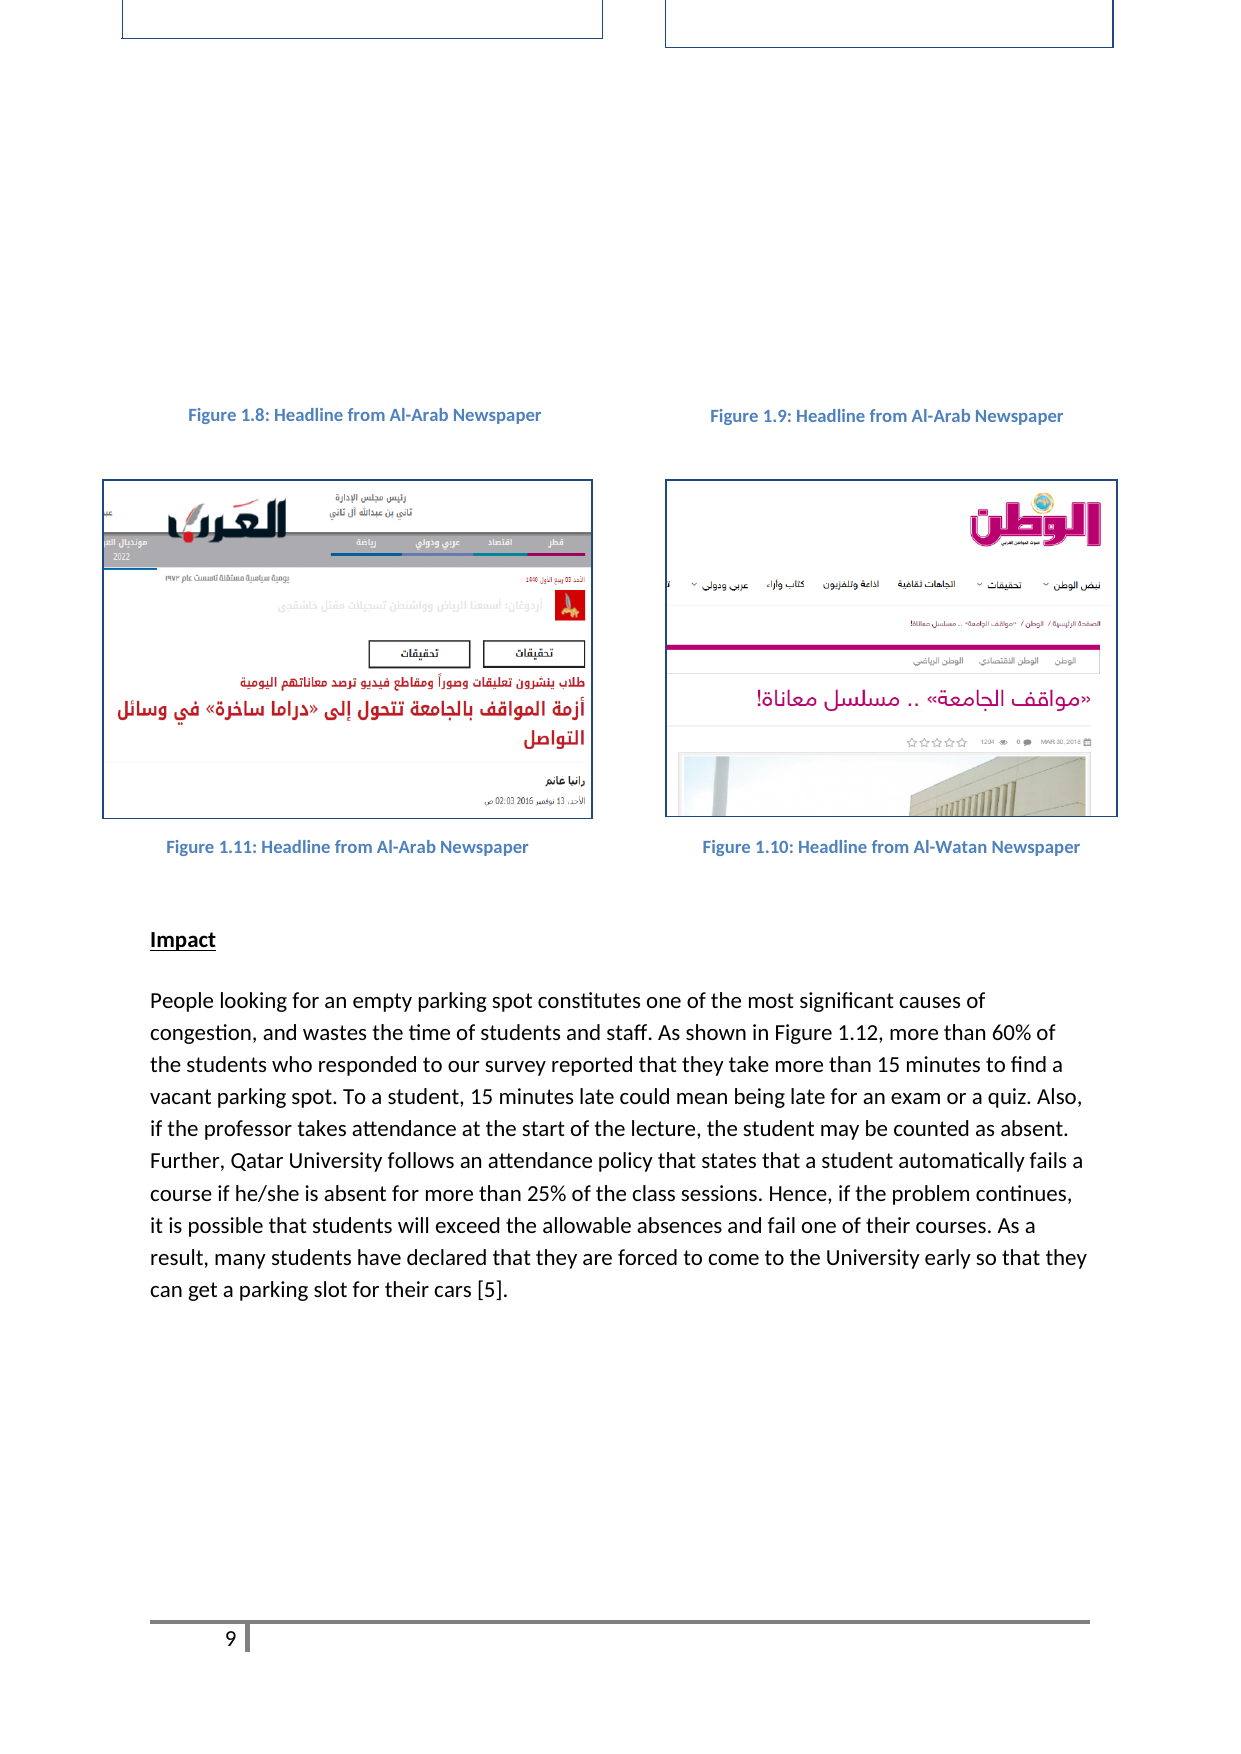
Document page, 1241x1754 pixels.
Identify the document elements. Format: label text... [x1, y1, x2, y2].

picture [104, 481, 591, 818]
picture [667, 481, 1116, 816]
text Impact [150, 926, 1090, 953]
text People looking for an empty parking spot constitutes one of the most significant causes of congestion, and wastes the time of students and staff. As shown in Figure 1.12, more than 60% of the students who responded to our survey reported that they take more than 15 minutes to find a vacant parking spot. To a student, 15 minutes late could mean being late for an exam or a quiz. Also, if the professor takes attendance at the start of the lecture, the student may be counted as absent. Further, Qatar University follows an attendance policy that states that a student automatically fails a course if he/she is absent for more than 25% of the class sessions. Hence, if the problem continues, it is possible that students will exceed the allowable absences and fail one of their courses. As a result, many students have declared that they are forced to come to the University early so that they can get a parking slot for their cars [5]. [150, 986, 1090, 1303]
